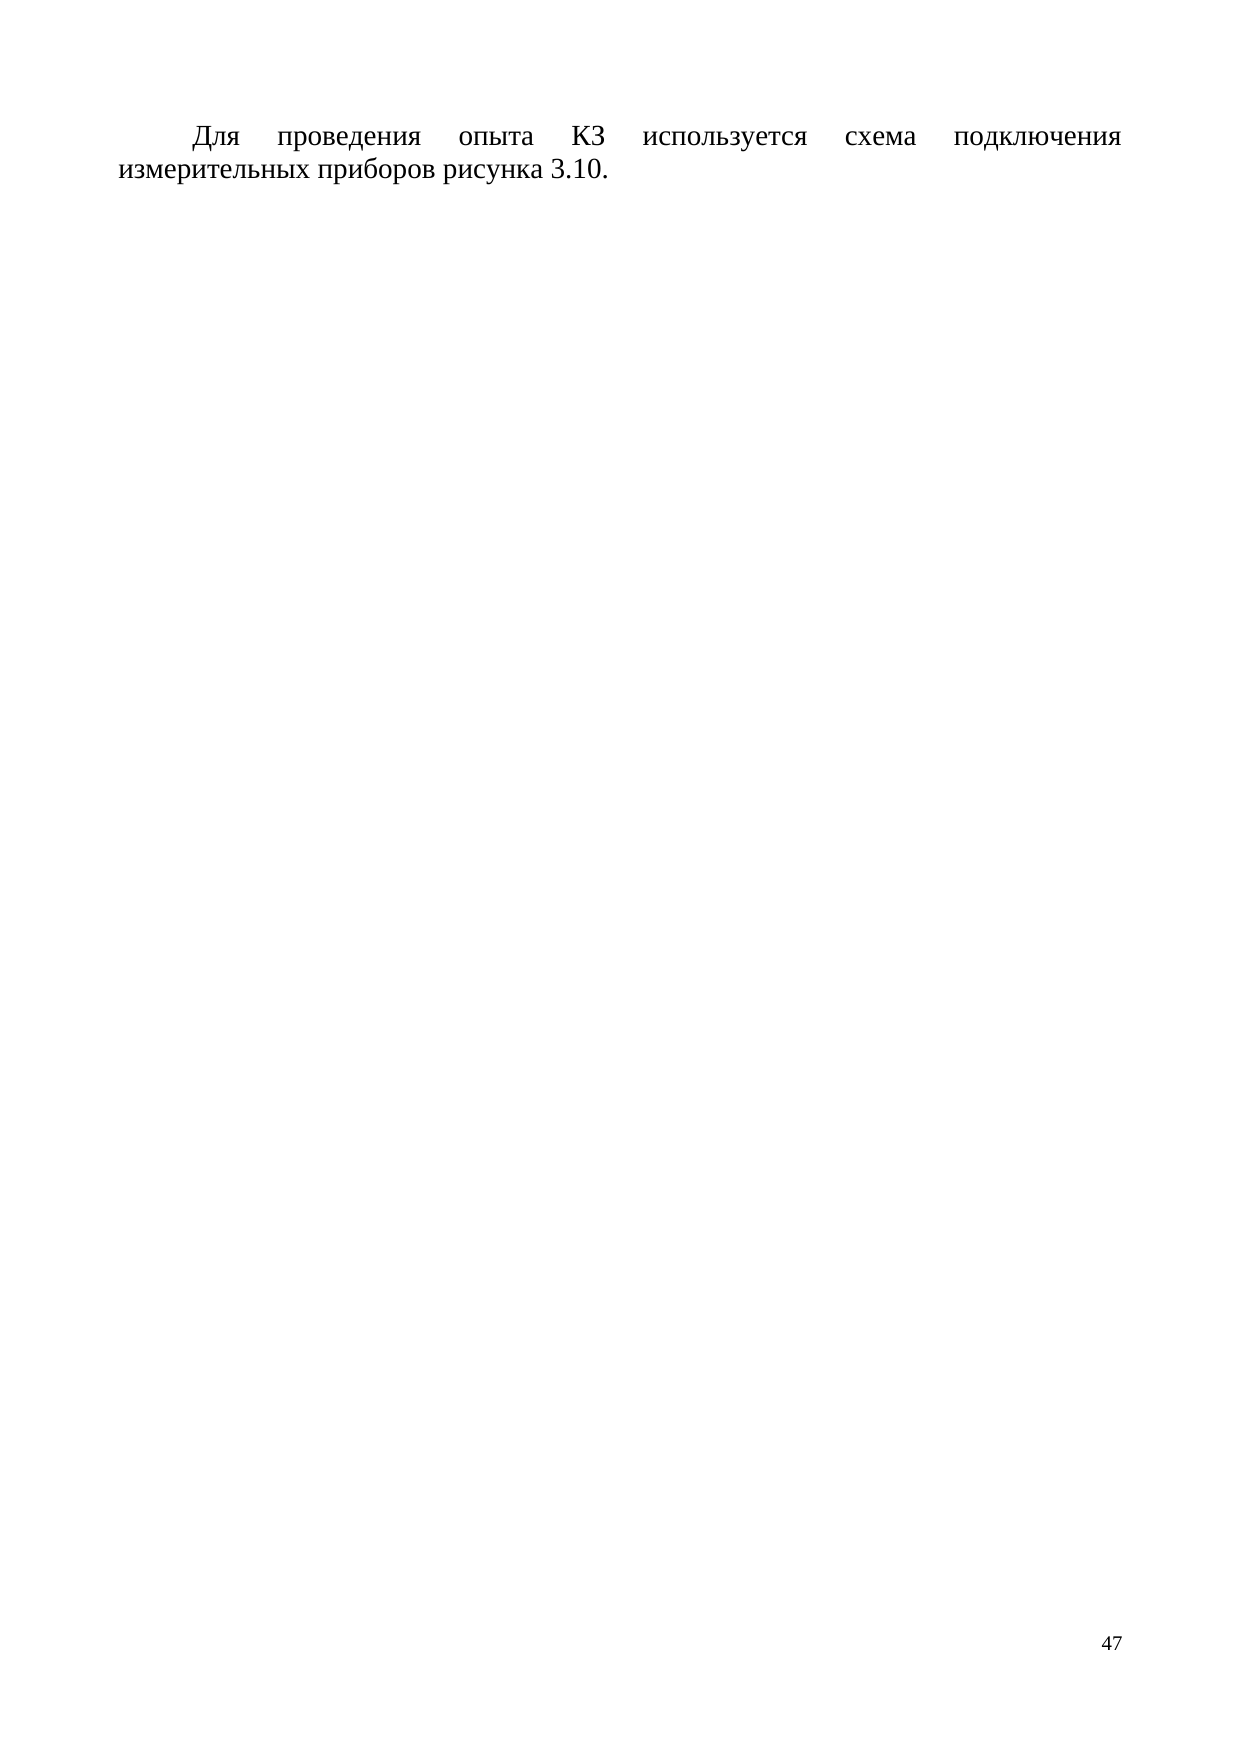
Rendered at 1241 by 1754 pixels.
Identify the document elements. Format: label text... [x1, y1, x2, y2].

text Для проведения опыта КЗ используется схема подключения измерительных приборов рисунка 3.10. [118, 118, 1122, 185]
